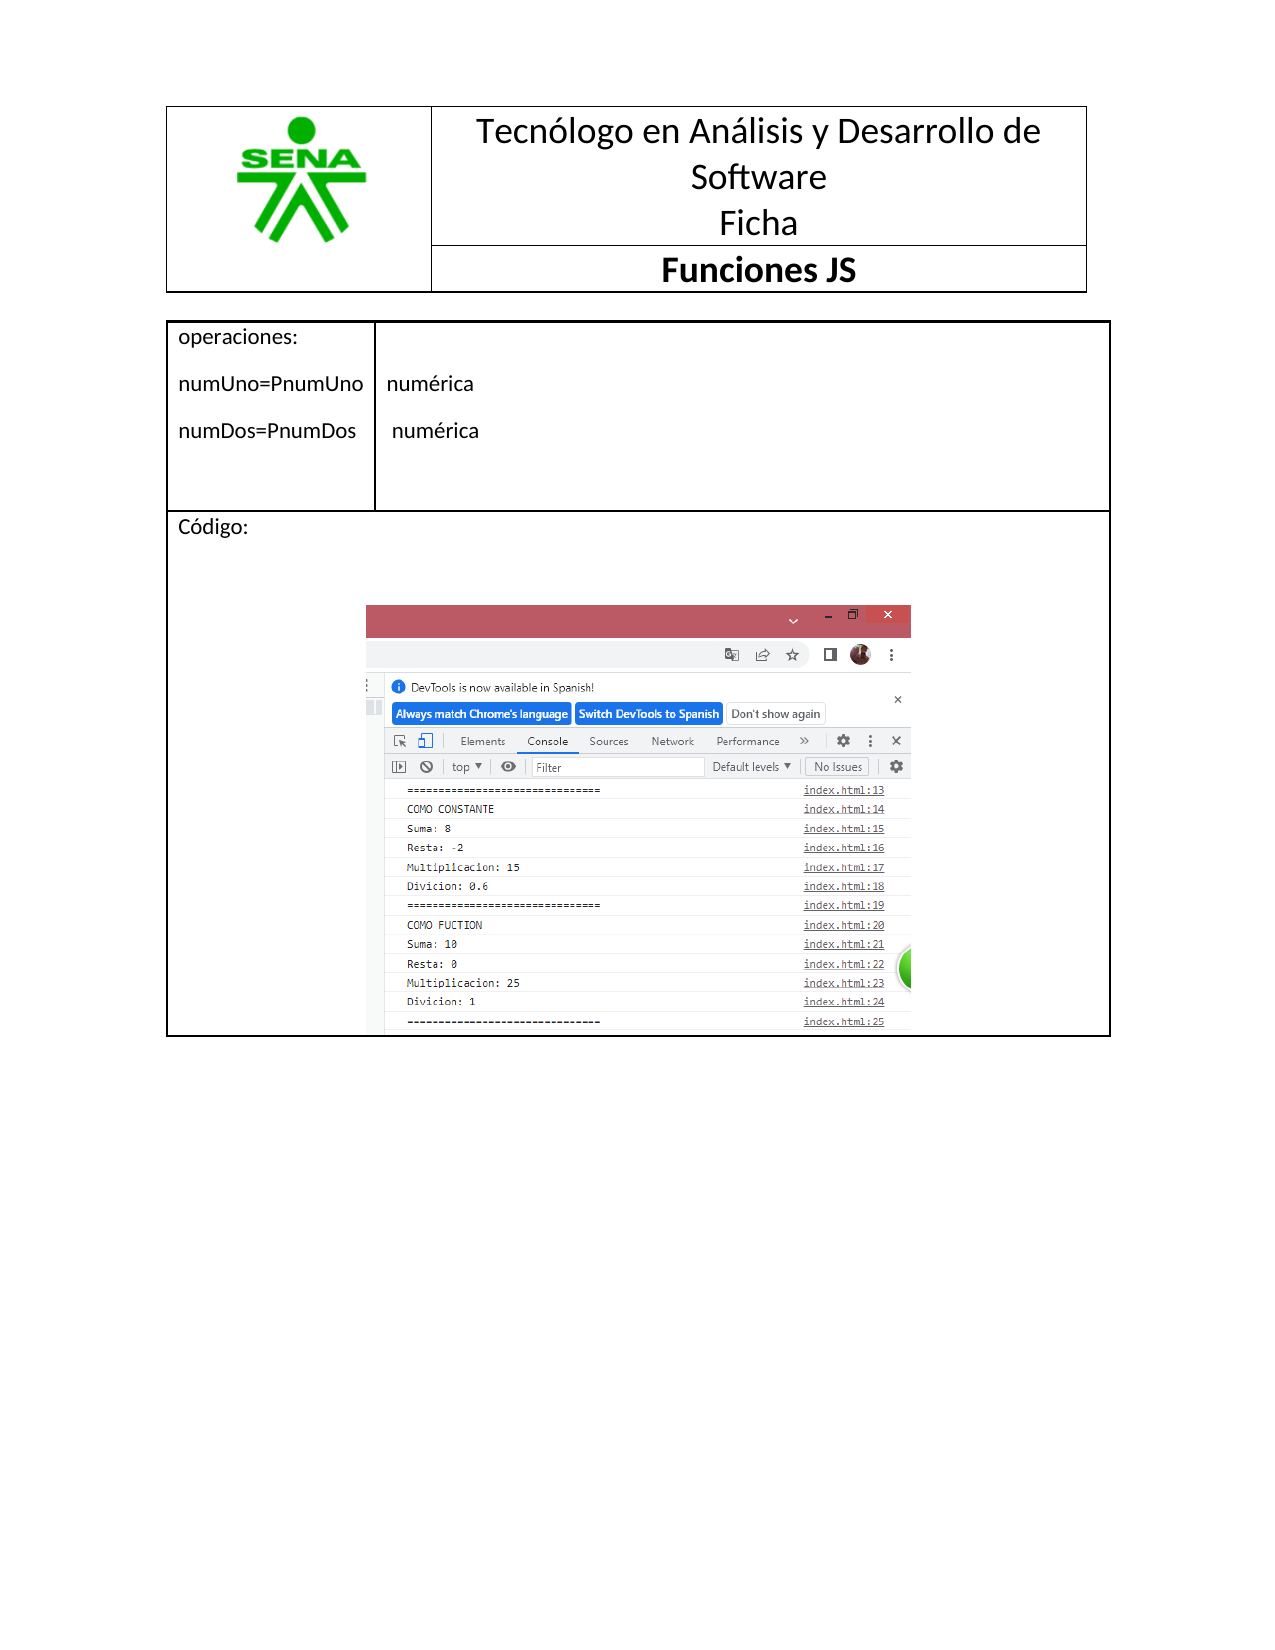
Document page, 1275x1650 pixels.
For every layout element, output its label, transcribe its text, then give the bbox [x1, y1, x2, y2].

table_cell Código: [168, 512, 1109, 1035]
picture [366, 605, 911, 1035]
table_cell Tipo de variable: numérica numérica numérica [376, 323, 1109, 510]
table_cell Operación operaciones: numUno=PnumUno numDos=PnumDos [168, 323, 374, 510]
picture [218, 107, 380, 259]
